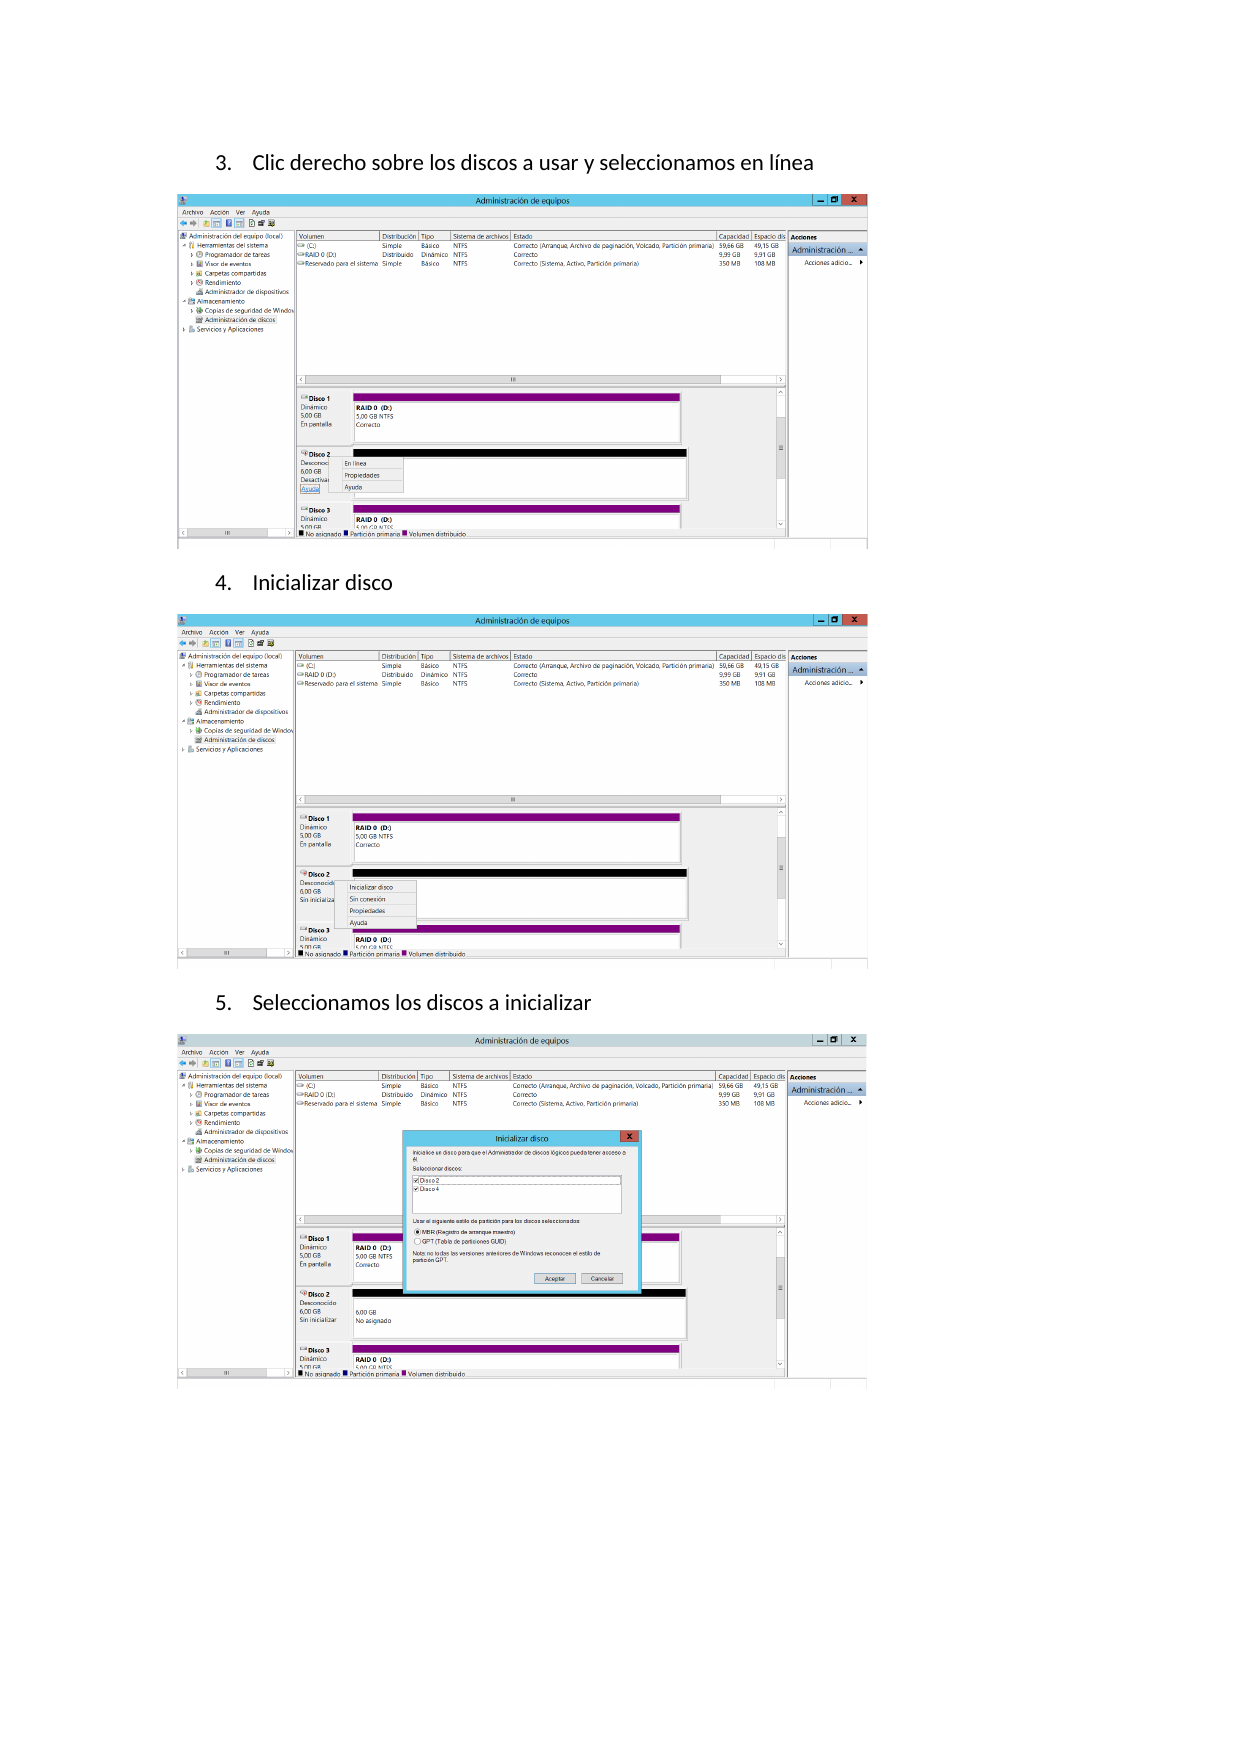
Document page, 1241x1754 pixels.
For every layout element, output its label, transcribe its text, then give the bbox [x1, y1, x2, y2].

list Clic derecho sobre los discos a usar y seleccionamos en línea [215, 148, 1063, 176]
list Inicializar disco [215, 568, 1063, 596]
picture [177, 614, 868, 969]
picture [177, 194, 868, 549]
list Seleccionamos los discos a inicializar [215, 988, 1063, 1016]
picture [177, 1034, 867, 1389]
